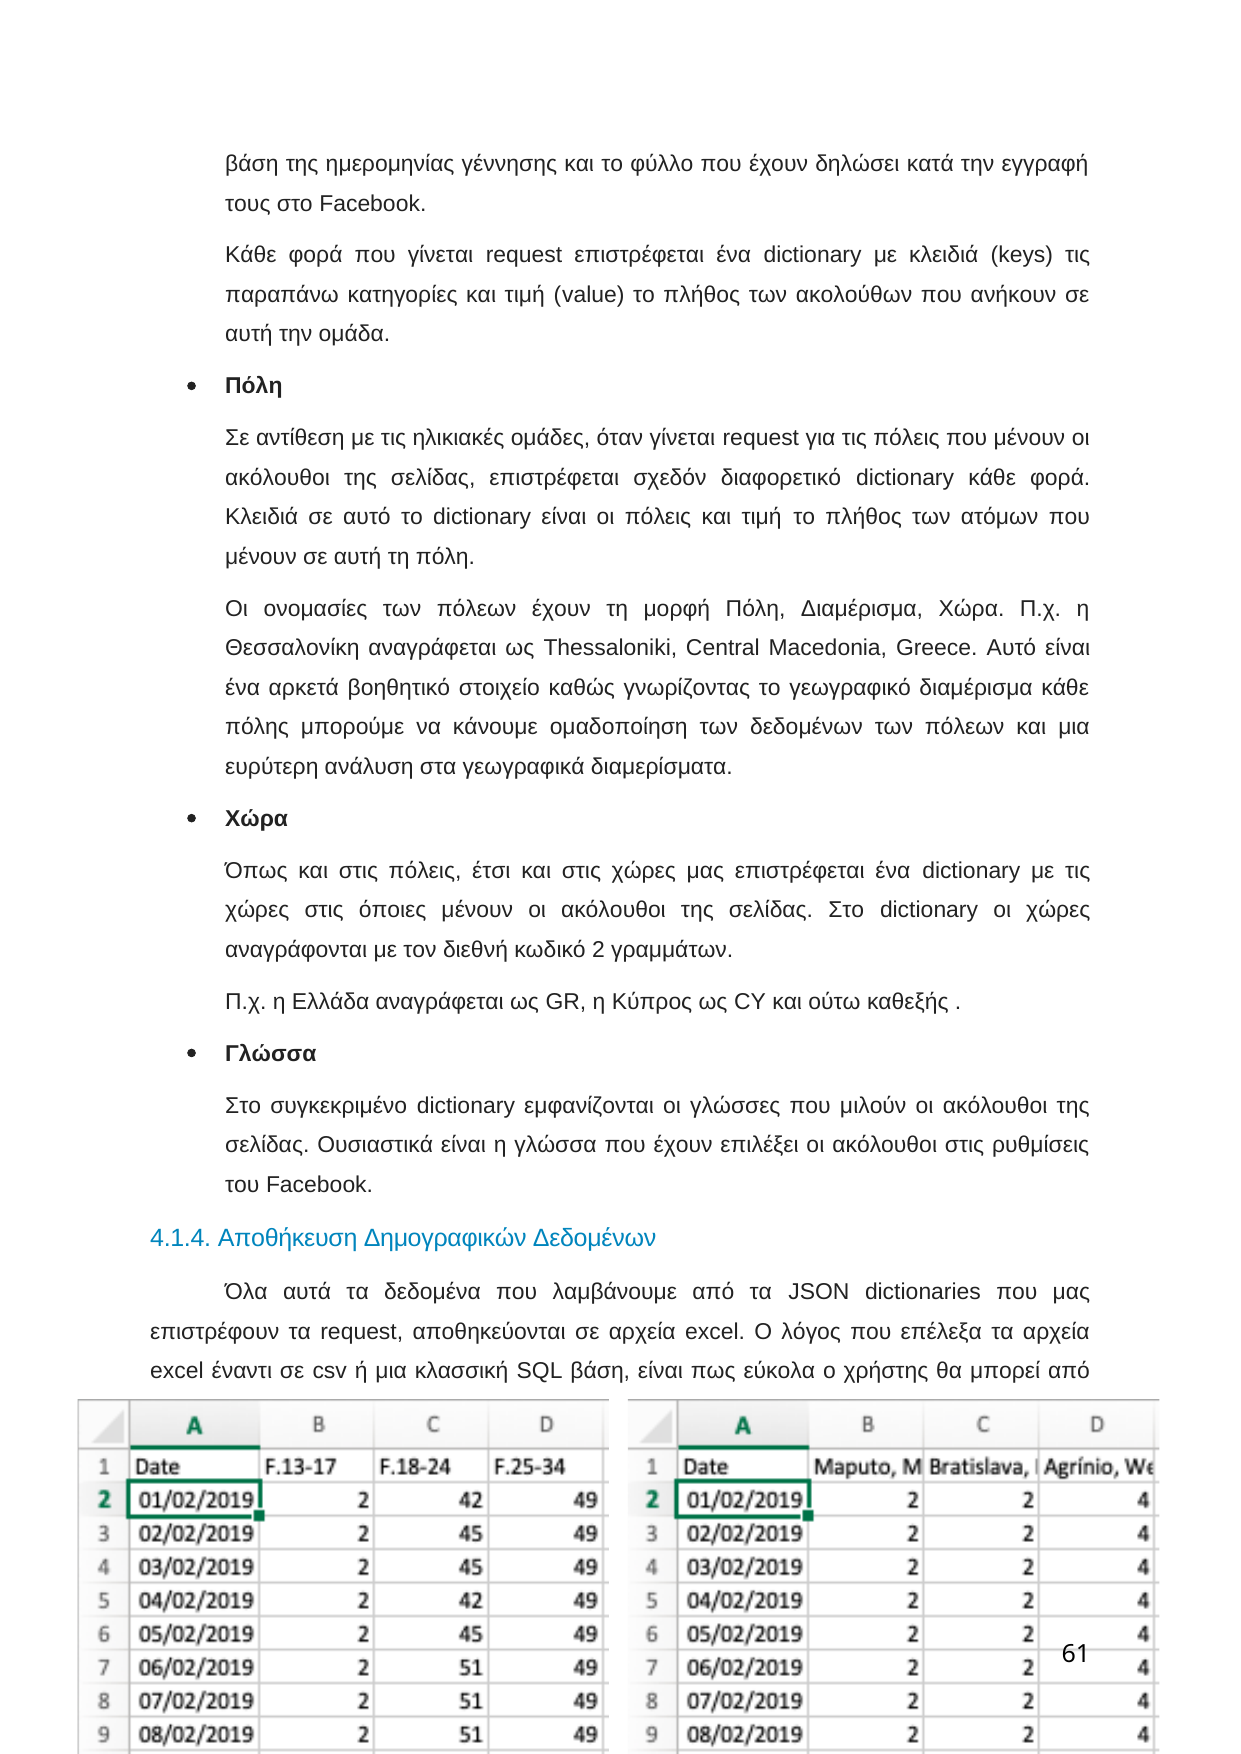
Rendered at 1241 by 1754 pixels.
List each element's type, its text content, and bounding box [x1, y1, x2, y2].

picture [77, 1399, 609, 1754]
text Οι ονομασίες των πόλεων έχουν τη μορφή Πόλη, Διαμέρισμα, Χώρα. Π.χ. η Θεσσαλονίκη αναγράφεται ως Thessaloniki, Central Macedonia, Greece. Αυτό είναι ένα αρκετά βοηθητικό στοιχείο καθώς γνωρίζοντας το γεωγραφικό διαμέρισμα κάθε πόλης μπορούμε να κάνουμε ομαδοποίηση των δεδομένων των πόλεων και μια ευρύτερη ανάλυση στα γεωγραφικά διαμερίσματα. [225, 595, 1090, 779]
text 4.1.4. Αποθήκευση Δημογραφικών Δεδομένων [150, 1222, 1090, 1251]
picture [627, 1399, 1160, 1754]
text Κάθε φορά που γίνεται request επιστρέφεται ένα dictionary με κλειδιά (keys) τις παραπάνω κατηγορίες και τιμή (value) το πλήθος των ακολούθων που ανήκουν σε αυτή την ομάδα. [225, 241, 1090, 347]
list Γλώσσα [187, 1039, 1090, 1066]
list Χώρα [187, 805, 1090, 831]
list Πόλη [187, 372, 1090, 399]
text Στο συγκεκριμένο dictionary εμφανίζονται οι γλώσσες που μιλούν οι ακόλουθοι της σελίδας. Ουσιαστικά είναι η γλώσσα που έχουν επιλέξει οι ακόλουθοι στις ρυθμίσεις του Facebook. [225, 1092, 1090, 1197]
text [225, 150, 1090, 216]
text Σε αντίθεση με τις ηλικιακές ομάδες, όταν γίνεται request για τις πόλεις που μένουν οι ακόλουθοι της σελίδας, επιστρέφεται σχεδόν διαφορετικό dictionary κάθε φορά. Κλειδιά σε αυτό το dictionary είναι οι πόλεις και τιμή το πλήθος των ατόμων που μένουν σε αυτή τη πόλη. [225, 424, 1090, 569]
text Π.χ. η Ελλάδα αναγράφεται ως GR, η Κύπρος ως CY και ούτω καθεξής . [225, 988, 1090, 1014]
text Όπως και στις πόλεις, έτσι και στις χώρες μας επιστρέφεται ένα dictionary με τις χώρες στις όποιες μένουν οι ακόλουθοι της σελίδας. Στο dictionary οι χώρες αναγράφονται με τον διεθνή κωδικό 2 γραμμάτων. [225, 857, 1090, 962]
